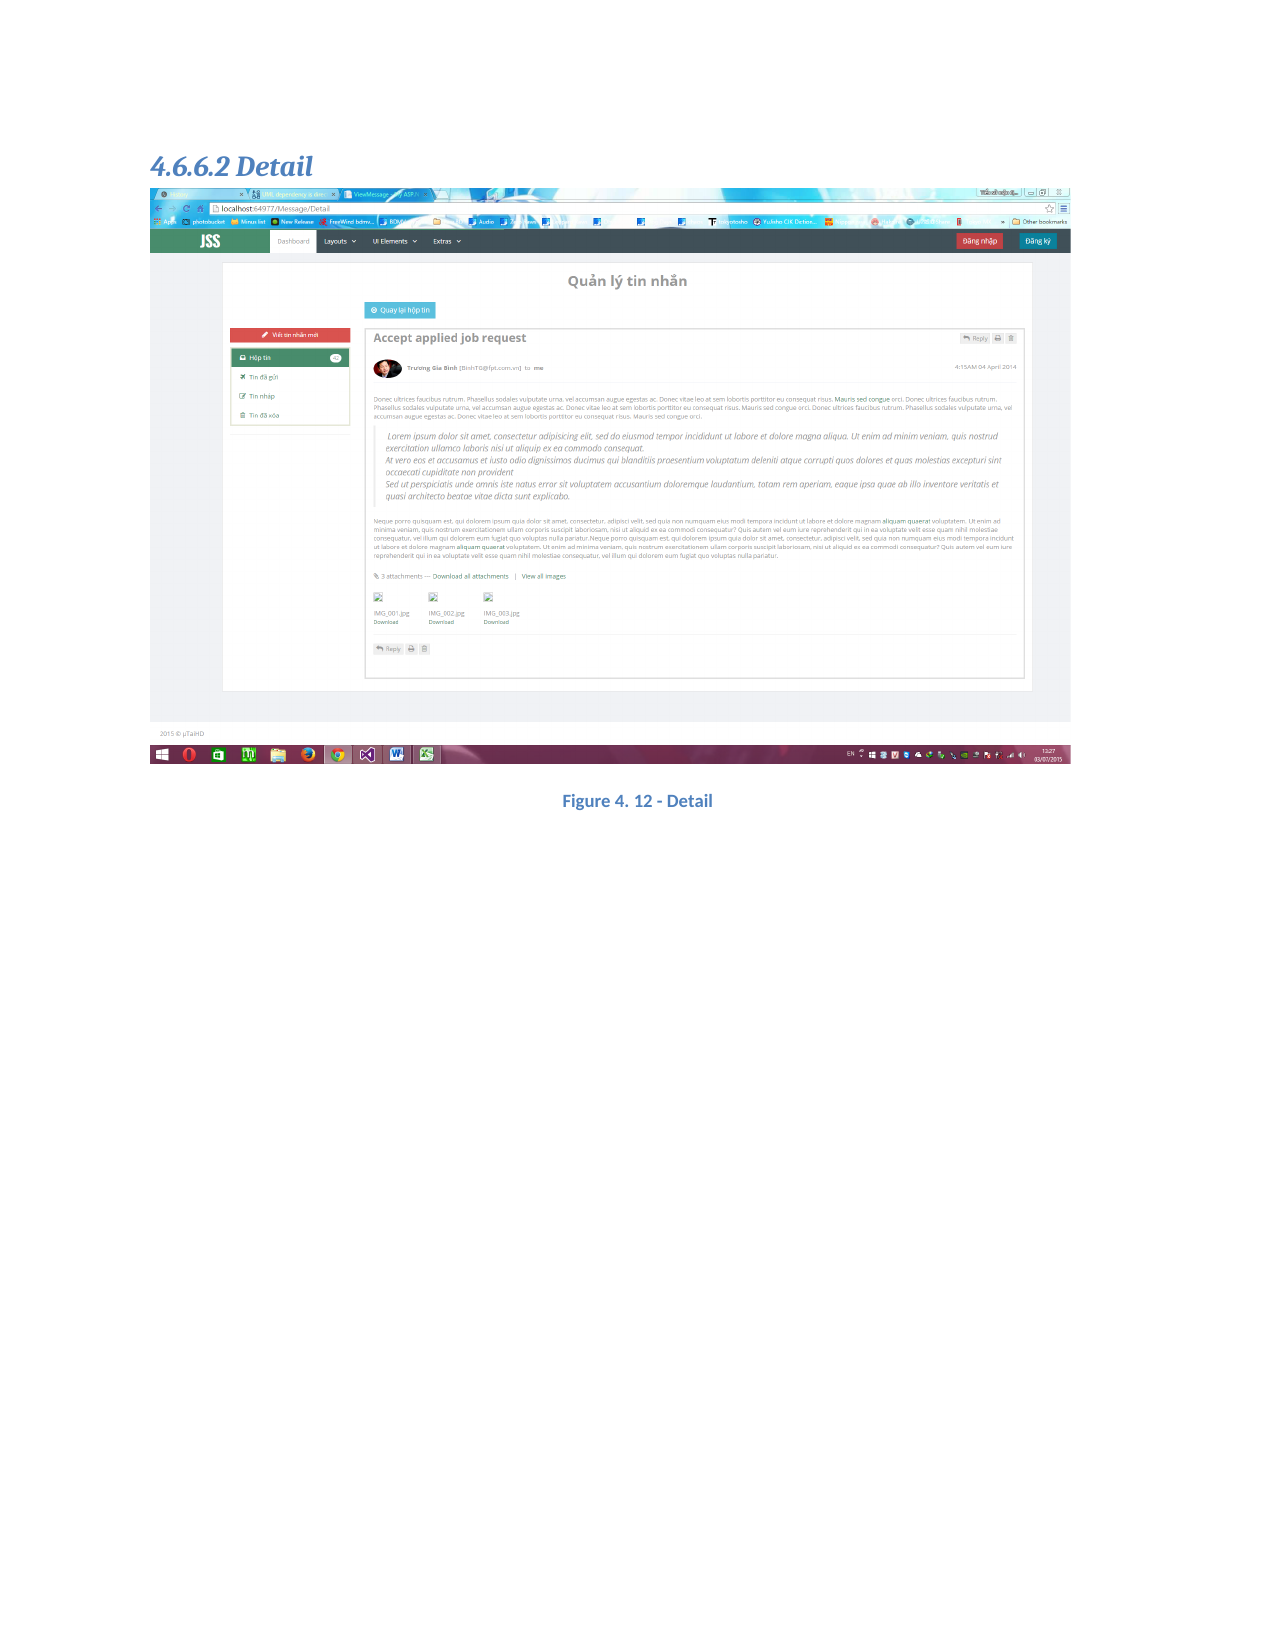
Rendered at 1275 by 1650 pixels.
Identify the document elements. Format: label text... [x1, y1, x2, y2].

picture [150, 188, 1071, 764]
subtitle 4.6.6.2 Detail [150, 150, 1125, 183]
